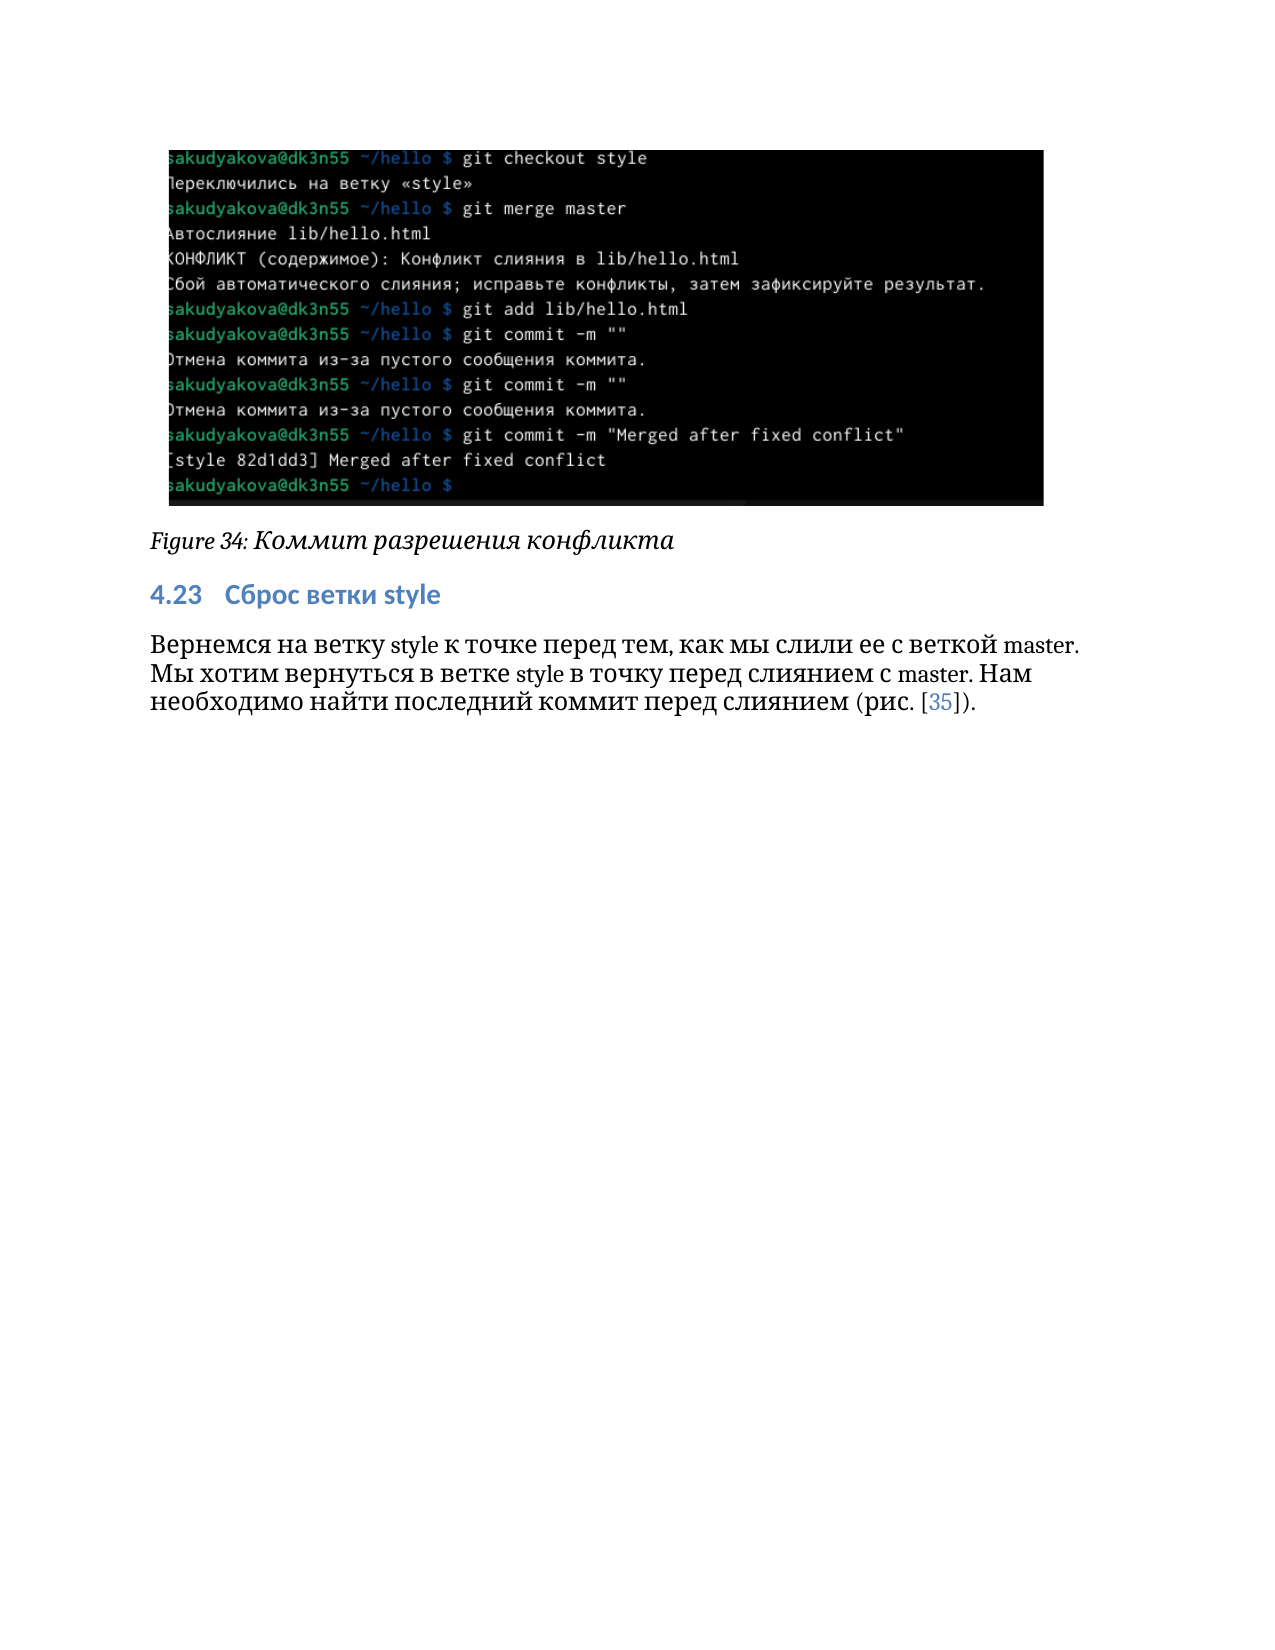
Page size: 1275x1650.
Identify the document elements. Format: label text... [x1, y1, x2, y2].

text Вернемся на ветку style к точке перед тем, как мы слили ее с веткой master. Мы хотим вернуться в ветке style в точку перед слиянием с master. Нам необходимо найти последний коммит перед слиянием (рис. [35]). [150, 631, 1125, 717]
text Figure 34: Коммит разрешения конфликта [150, 527, 1125, 556]
picture [168, 150, 1044, 506]
subtitle 4.23 Сброс ветки style [150, 576, 1125, 612]
